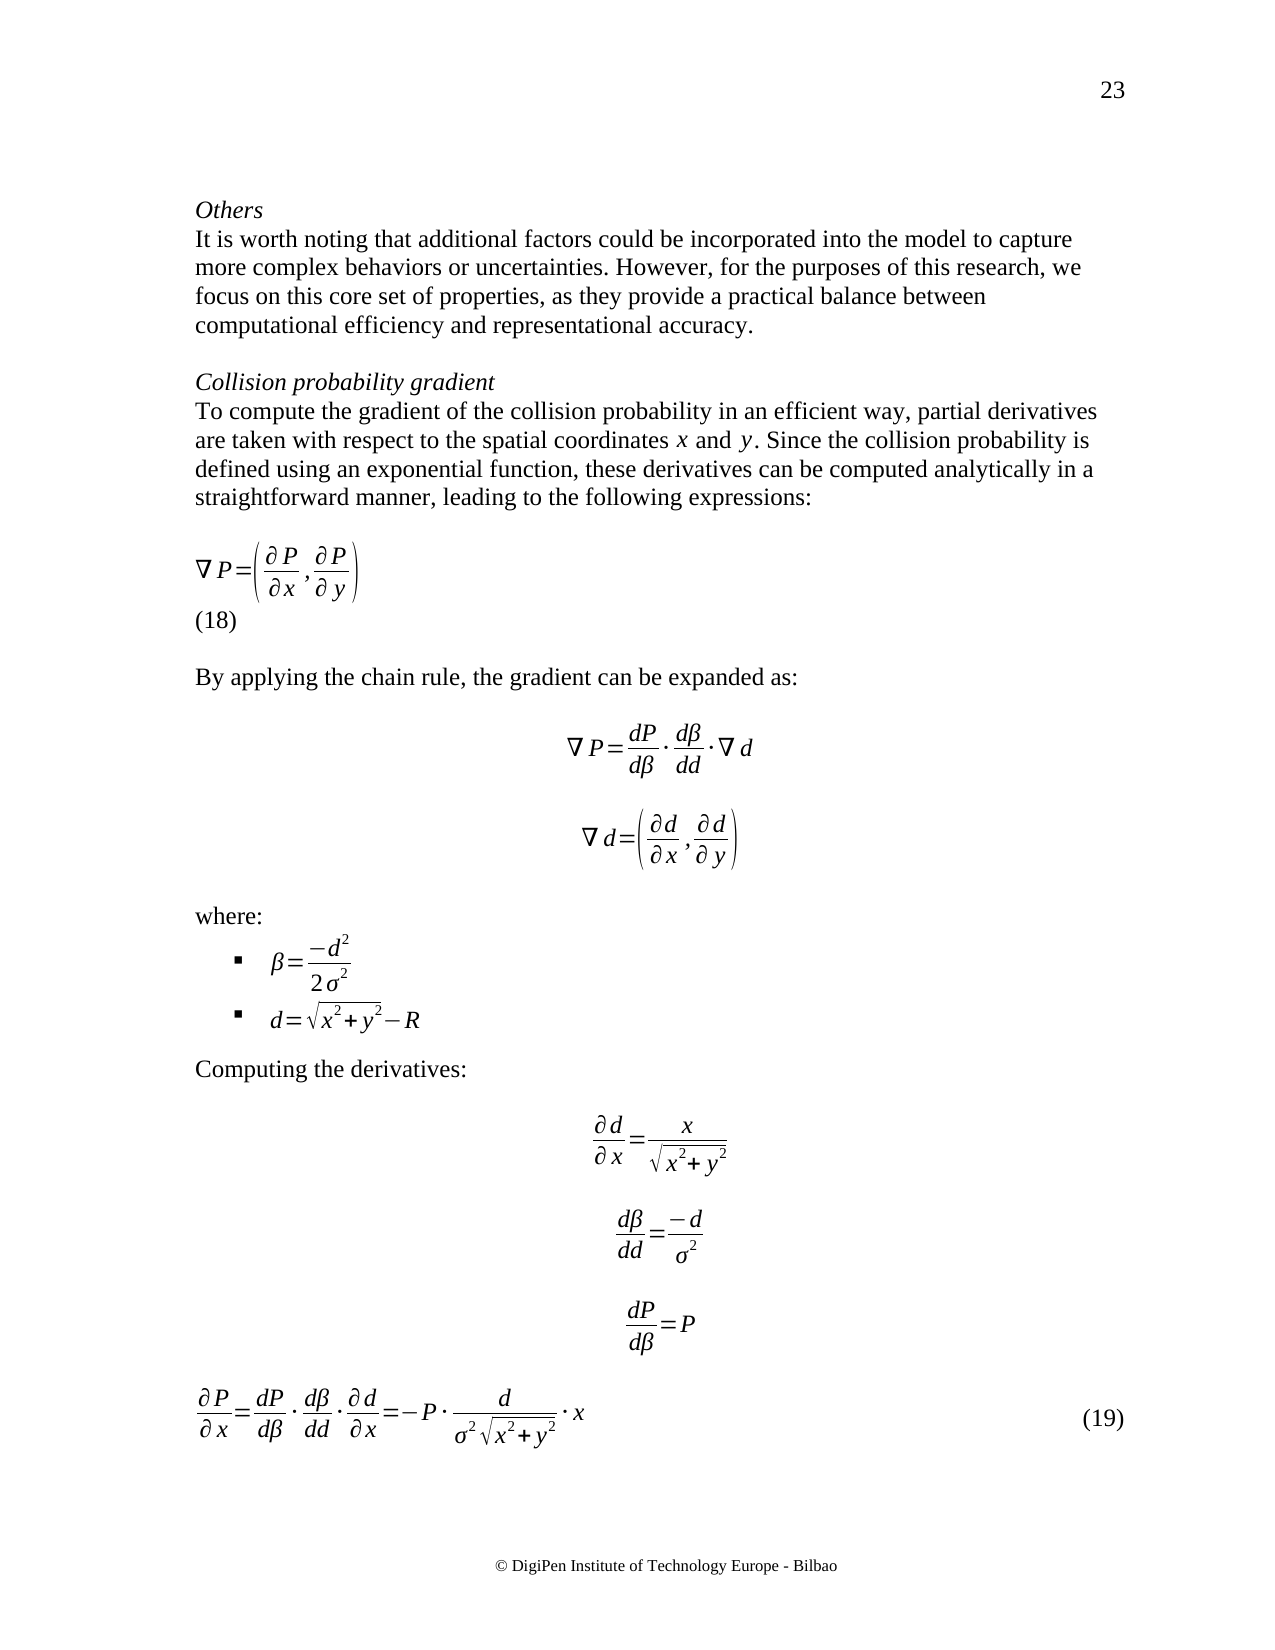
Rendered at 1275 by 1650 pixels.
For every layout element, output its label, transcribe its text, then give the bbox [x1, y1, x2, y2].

text (18) [195, 540, 1125, 634]
text To compute the gradient of the collision probability in an efficient way, partial derivatives are taken with respect to the spatial coordinates and . Since the collision probability is defined using an exponential function, these derivatives can be computed analytically in a straightforward manner, leading to the following expressions: [195, 396, 1125, 511]
subtitle Collision probability gradient [195, 367, 1125, 396]
text where: [195, 901, 1125, 930]
text Computing the derivatives: [195, 1054, 1125, 1083]
text (19) [195, 1384, 1125, 1449]
text It is worth noting that additional factors could be incorporated into the model to capture more complex behaviors or uncertainties. However, for the purposes of this research, we focus on this core set of properties, as they provide a practical balance between computational efficiency and representational accuracy. [195, 224, 1125, 339]
text By applying the chain rule, the gradient can be expanded as: [195, 662, 1125, 691]
subtitle Others [195, 195, 1125, 224]
